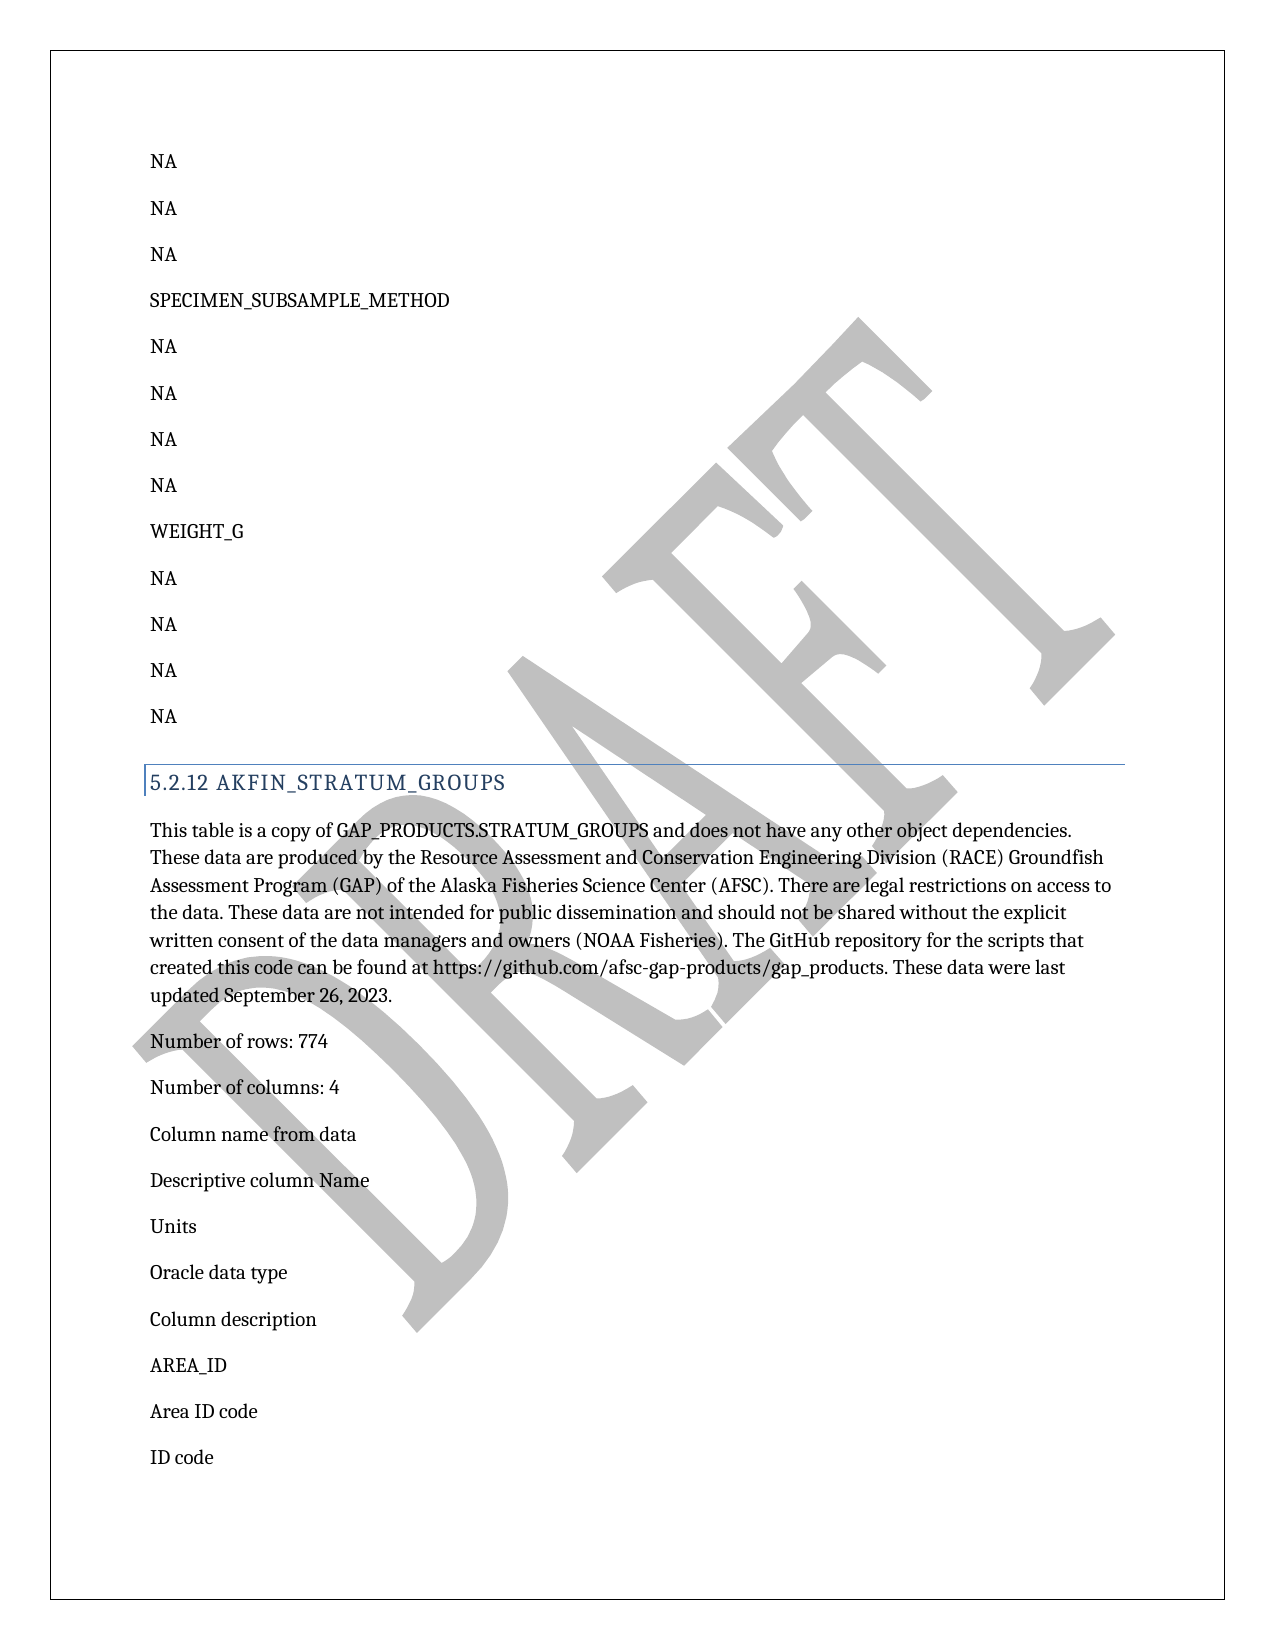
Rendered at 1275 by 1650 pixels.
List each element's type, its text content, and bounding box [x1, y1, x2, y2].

text NA [150, 705, 1125, 729]
text NA [150, 242, 1125, 266]
text NA [150, 566, 1125, 590]
text Number of rows: 774 [150, 1030, 1125, 1054]
text NA [150, 474, 1125, 498]
text NA [150, 381, 1125, 405]
text This table is a copy of GAP_PRODUCTS.STRATUM_GROUPS and does not have any other object dependencies. These data are produced by the Resource Assessment and Conservation Engineering Division (RACE) Groundfish Assessment Program (GAP) of the Alaska Fisheries Science Center (AFSC). There are legal restrictions on access to the data. These data are not intended for public dissemination and should not be shared without the explicit written consent of the data managers and owners (NOAA Fisheries). The GitHub repository for the scripts that created this code can be found at https://github.com/afsc-gap-products/gap_products. These data were last updated September 26, 2023. [150, 818, 1125, 1007]
text Number of columns: 4 [150, 1076, 1125, 1100]
text WEIGHT_G [150, 520, 1125, 544]
text NA [150, 196, 1125, 220]
text Column description [150, 1307, 1125, 1331]
text Units [150, 1215, 1125, 1239]
text AREA_ID [150, 1353, 1125, 1377]
text NA [150, 612, 1125, 636]
text NA [150, 659, 1125, 683]
text NA [150, 335, 1125, 359]
text ID code [150, 1446, 1125, 1470]
subtitle 5.2.12 AKFIN_STRATUM_GROUPS [146, 765, 1125, 796]
text NA [150, 150, 1125, 174]
text Descriptive column Name [150, 1168, 1125, 1192]
text SPECIMEN_SUBSAMPLE_METHOD [150, 289, 1125, 313]
text NA [150, 427, 1125, 451]
text Column name from data [150, 1122, 1125, 1146]
text Area ID code [150, 1400, 1125, 1424]
text Oracle data type [150, 1261, 1125, 1285]
